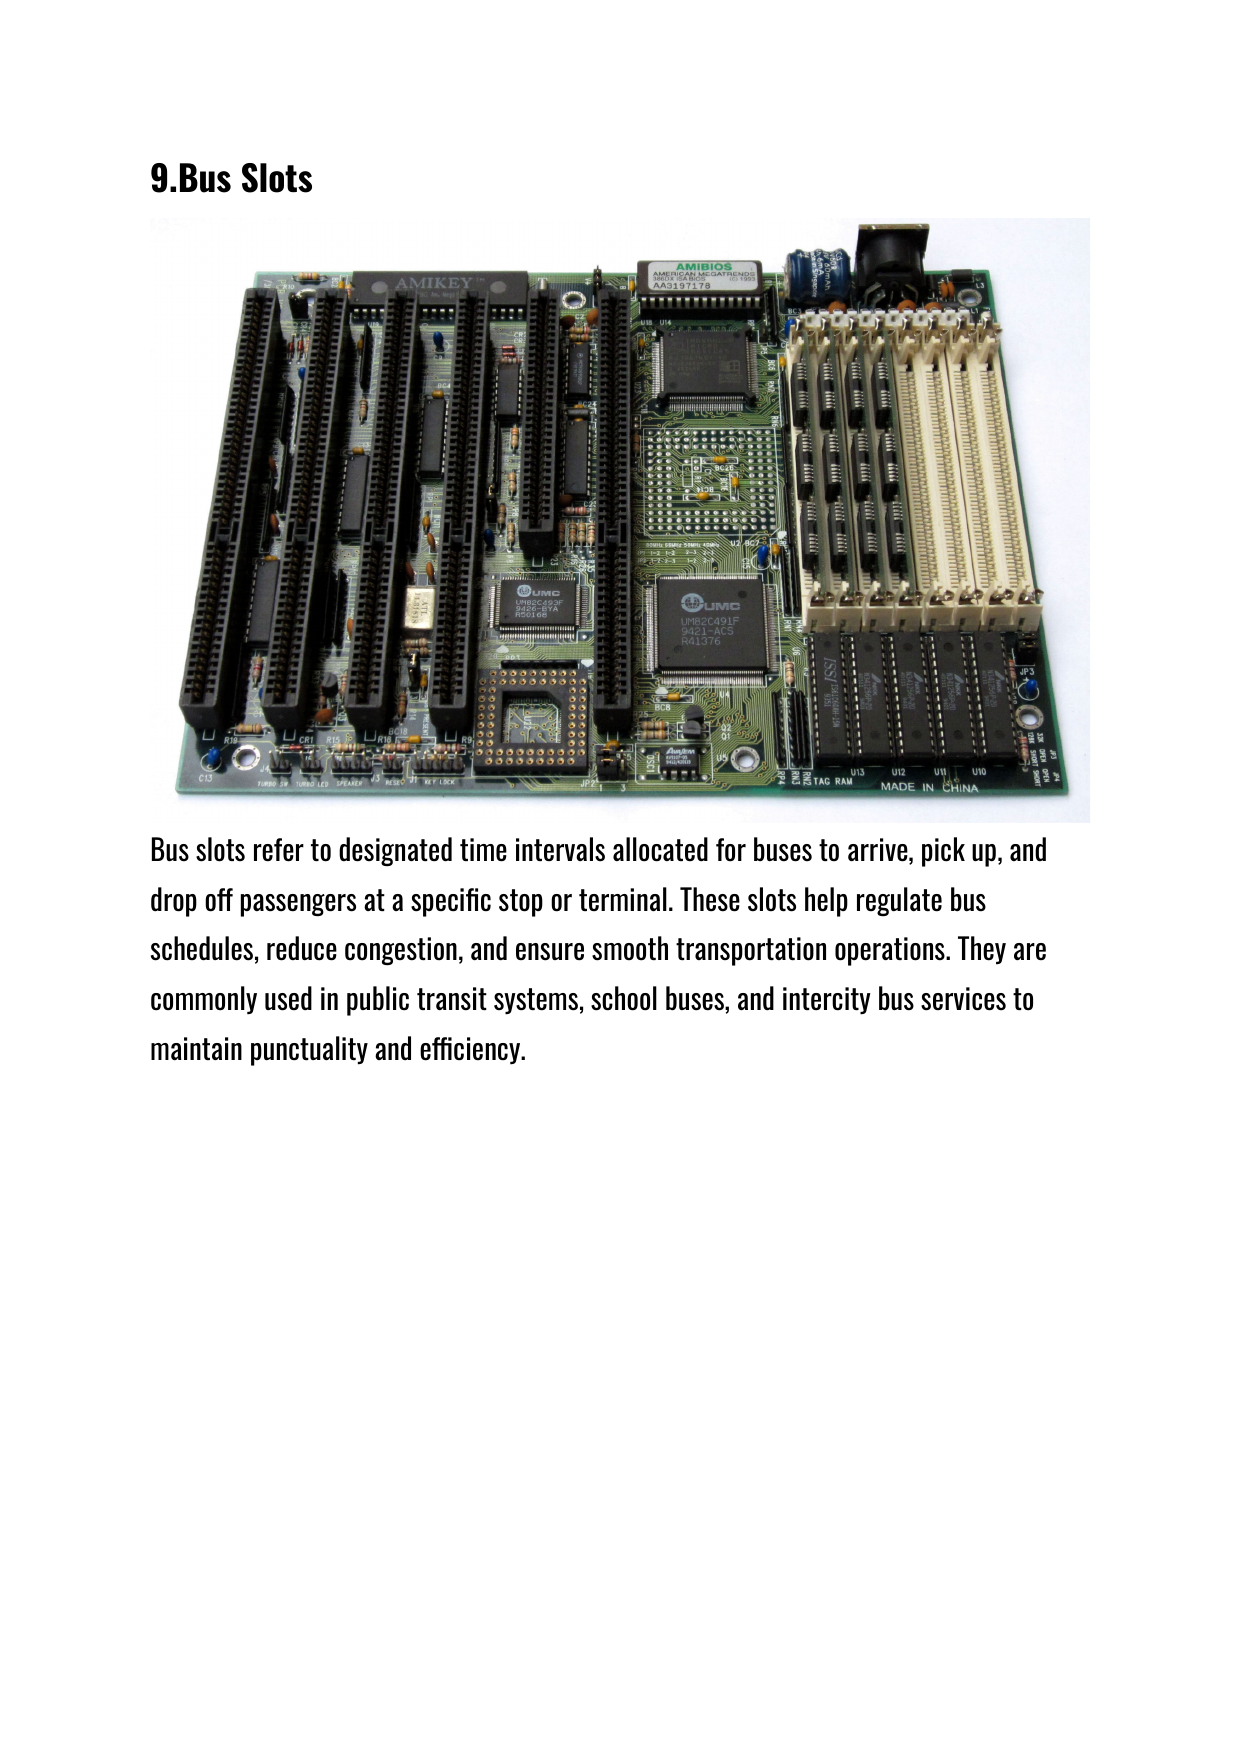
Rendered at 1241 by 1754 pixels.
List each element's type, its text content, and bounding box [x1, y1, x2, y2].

picture [150, 218, 1091, 823]
subtitle 9.Bus Slots [150, 150, 1090, 202]
text Bus slots refer to designated time intervals allocated for buses to arrive, pick up, and drop off passengers at a specific stop or terminal. These slots help regulate bus schedules, reduce congestion, and ensure smooth transportation operations. They are commonly used in public transit systems, school buses, and intercity bus services to maintain punctuality and efficiency. [150, 827, 1090, 1069]
